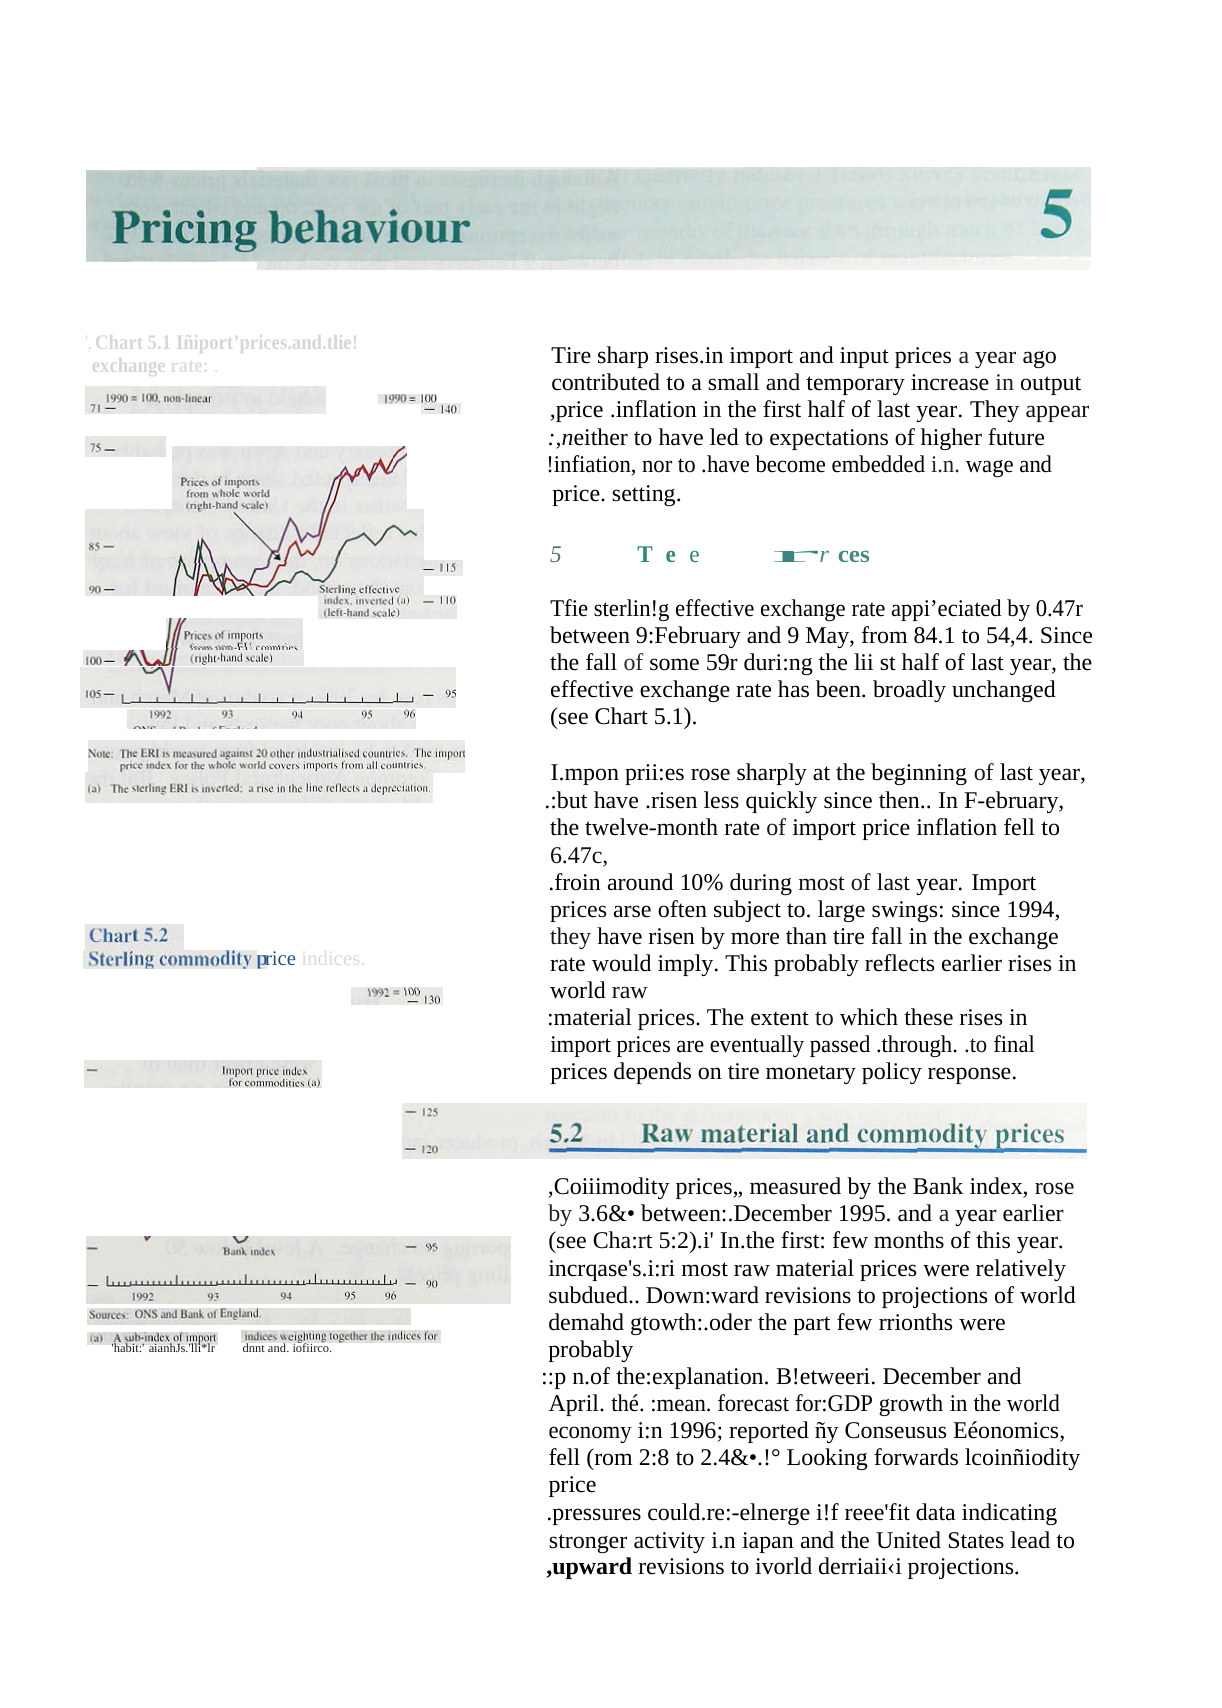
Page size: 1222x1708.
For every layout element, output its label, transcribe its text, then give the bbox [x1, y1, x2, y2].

text I.mpon prii:es rose sharply at the beginning of last year, [550, 758, 1103, 786]
text .:but have .risen less quickly since then.. In F-ebruary, the twelve-month rate of import price inflation fell to 6.47c, [544, 786, 1075, 868]
text ,price .inflation in the first half of last year. They appear [549, 396, 1103, 423]
text ', Chart 5.1 Iñiport’prices.and.tlie!exchange rate: . [85, 331, 425, 377]
text ::p n.of the:explanation. B!etweeri. December and April. thé. :mean. forecast for:GDP growth in the world economy i:n 1996; reported ñy Conseusus Eéonomics, fell (rom 2:8 to 2.4&•.!° Looking forwards lcoinñiodity price [541, 1363, 1082, 1498]
picture [86, 167, 1091, 270]
text 5 T e e rr ces [550, 540, 1103, 567]
text Tire sharp rises.in import and input prices a year ago contributed to a small and temporary increase in output [551, 341, 1103, 396]
picture [85, 740, 465, 803]
text .froin around 10% during most of last year. Import prices arse often subject to. large swings: since 1994, they have risen by more than tire fall in the exchange rate would imply. This probably reflects earlier rises in world raw [548, 868, 1087, 1004]
text (see Chart 5.1). [550, 703, 1103, 730]
picture [85, 436, 166, 457]
text :material prices. The extent to which these rises in import prices are eventually passed .through. .to final prices depends on tire monetary policy response. [547, 1004, 1038, 1085]
picture [85, 386, 327, 414]
picture [377, 394, 461, 414]
text ,Coiiimodity prices„ measured by the Bank index, rose by 3.6&• between:.December 1995. and a year earlier (see Cha:rt 5:2).i' In.the first: few months of this year. incrqase's.i:ri most raw material prices were relatively subdued.. Down:ward revisions to projections of world demahd gtowth:.oder the part few rrionths were probably [548, 1173, 1083, 1362]
text :,neither to have led to expectations of higher future [547, 423, 1103, 451]
text ,upward revisions to ivorld derriaii‹i projections. [546, 1553, 1103, 1580]
text !infiation, nor to .have become embedded i.n. wage and price. setting. [546, 451, 1055, 506]
picture [83, 1060, 322, 1088]
picture [85, 446, 463, 619]
picture [87, 1332, 218, 1345]
picture [83, 924, 263, 969]
picture [241, 1330, 441, 1340]
picture [83, 618, 304, 666]
picture [87, 1308, 411, 1325]
text Tfie sterlin!g effective exchange rate appi’eciated by 0.47r between 9:February and 9 May, from 84.1 to 54,4. Since the fall of some 59r duri:ng the lii st half of last year, the effective exchange rate has been. broadly unchanged [550, 594, 1096, 703]
text 'habit:' aianhJs.'lli*lr dnnt and. iofiirco. [111, 1340, 515, 1355]
picture [80, 667, 456, 708]
picture [86, 1236, 511, 1304]
picture [127, 709, 416, 729]
text rice indices. [263, 946, 367, 970]
picture [351, 987, 443, 1005]
picture [402, 1103, 1087, 1159]
text .pressures could.re:-elnerge i!f reee'fit data indicating stronger activity i.n iapan and the United States lead to [546, 1498, 1103, 1553]
